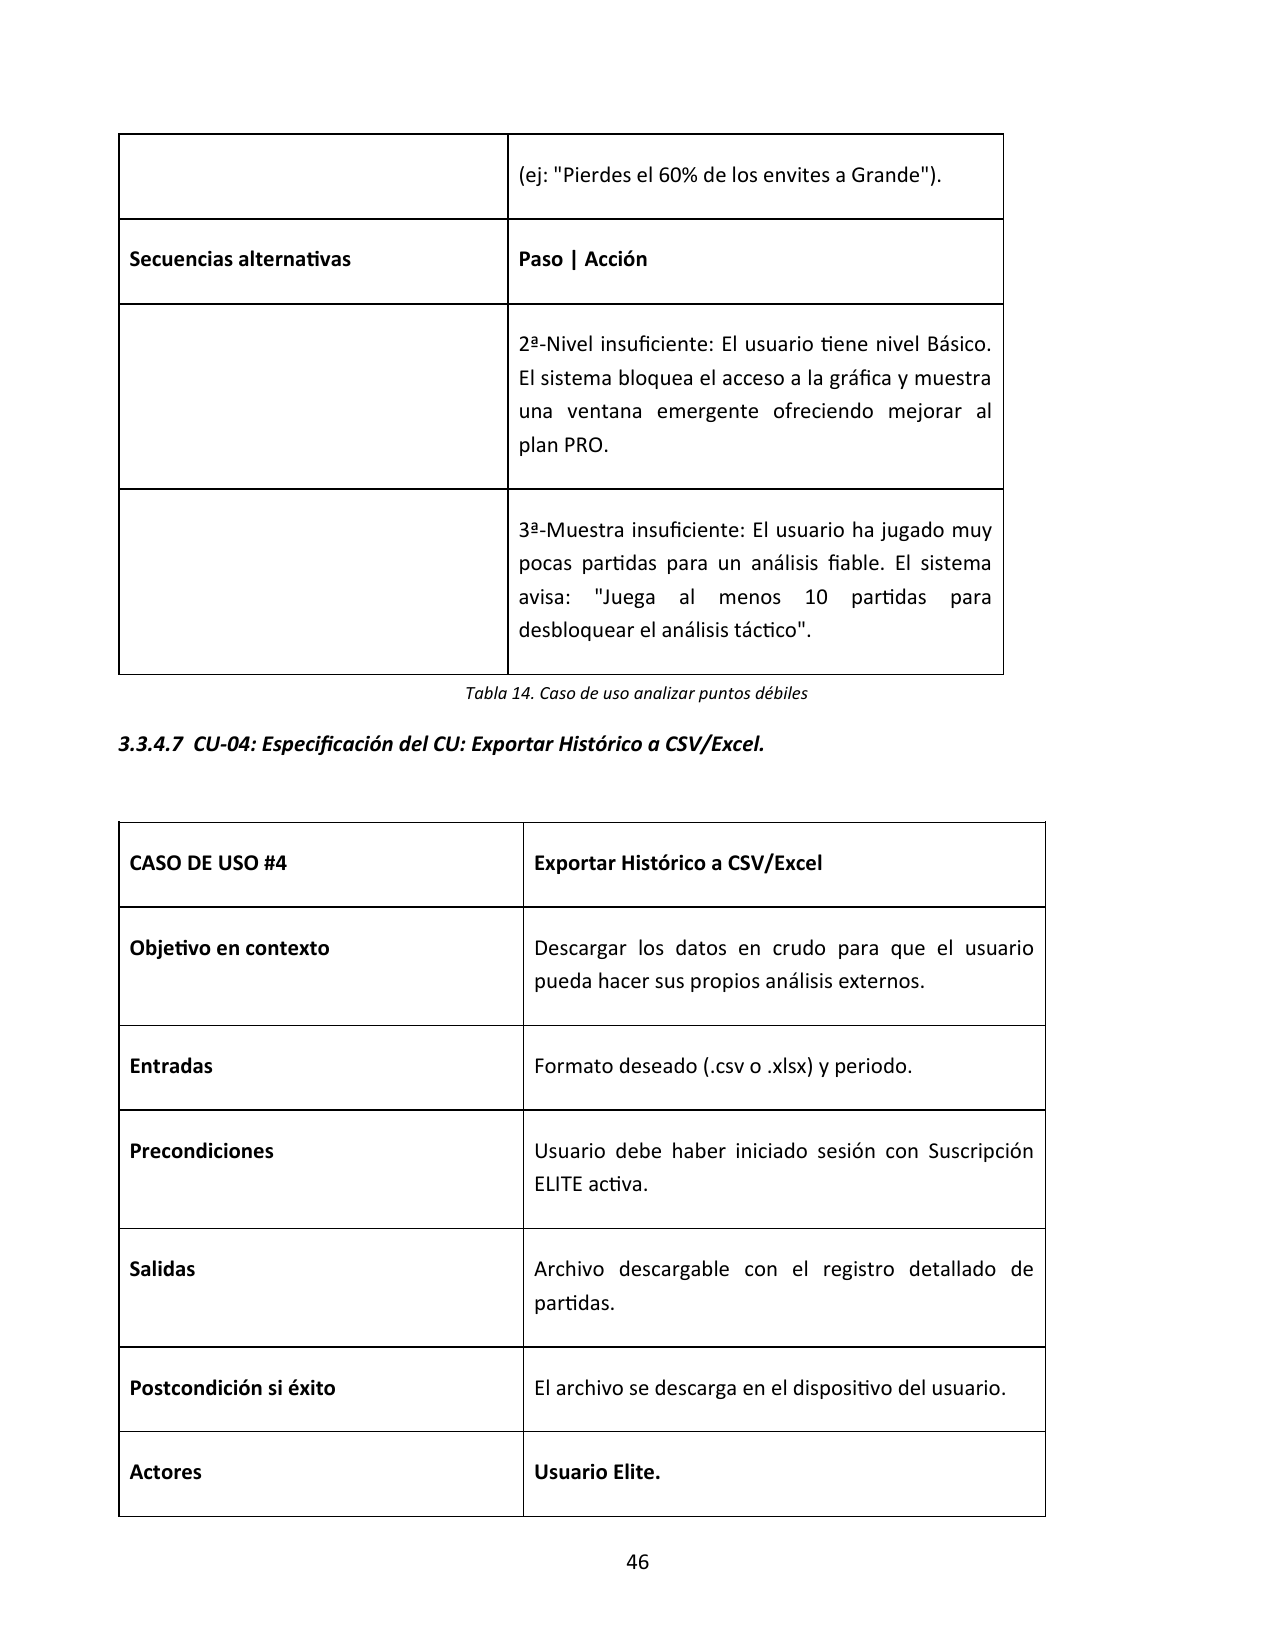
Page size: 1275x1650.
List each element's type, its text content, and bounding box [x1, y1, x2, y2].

table_header Exportar Histórico a CSV/Excel [524, 823, 1045, 906]
table_cell Descargar los datos en crudo para que el usuario pueda hacer sus propios análisis externos. [524, 908, 1045, 1024]
table_cell Actores [120, 1432, 523, 1516]
table_cell Archivo descargable con el registro detallado de partidas. [524, 1229, 1045, 1346]
list CU-04: Especificación del CU: Exportar Histórico a CSV/Excel. [118, 729, 1157, 757]
table_cell [120, 490, 507, 674]
table_cell Objetivo en contexto [120, 908, 523, 1024]
table_cell Paso | Acción [509, 220, 1003, 303]
table_cell [120, 305, 507, 488]
table_cell Usuario debe haber iniciado sesión con Suscripción ELITE activa. [524, 1111, 1045, 1228]
table_cell Formato deseado (.csv o .xlsx) y periodo. [524, 1026, 1045, 1109]
table_cell Usuario Elite. [524, 1432, 1045, 1516]
table_cell Salidas [120, 1229, 523, 1346]
table_cell 3ª-Muestra insuficiente: El usuario ha jugado muy pocas partidas para un análisis fiable. El sistema avisa: "Juega al menos 10 partidas para desbloquear el análisis táctico". [509, 490, 1003, 674]
text Tabla 14. Caso de uso analizar puntos débiles [118, 681, 1157, 704]
table_cell El archivo se descarga en el dispositivo del usuario. [524, 1348, 1045, 1431]
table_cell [509, 135, 1003, 218]
table_cell [120, 135, 507, 218]
table_cell Secuencias alternativas [120, 220, 507, 303]
table_cell Postcondición si éxito [120, 1348, 523, 1431]
table_header CASO DE USO #4 [120, 823, 523, 906]
table_cell Precondiciones [120, 1111, 523, 1228]
table_cell Entradas [120, 1026, 523, 1109]
table_cell 2ª-Nivel insuficiente: El usuario tiene nivel Básico. El sistema bloquea el acceso a la gráfica y muestra una ventana emergente ofreciendo mejorar al plan PRO. [509, 305, 1003, 488]
